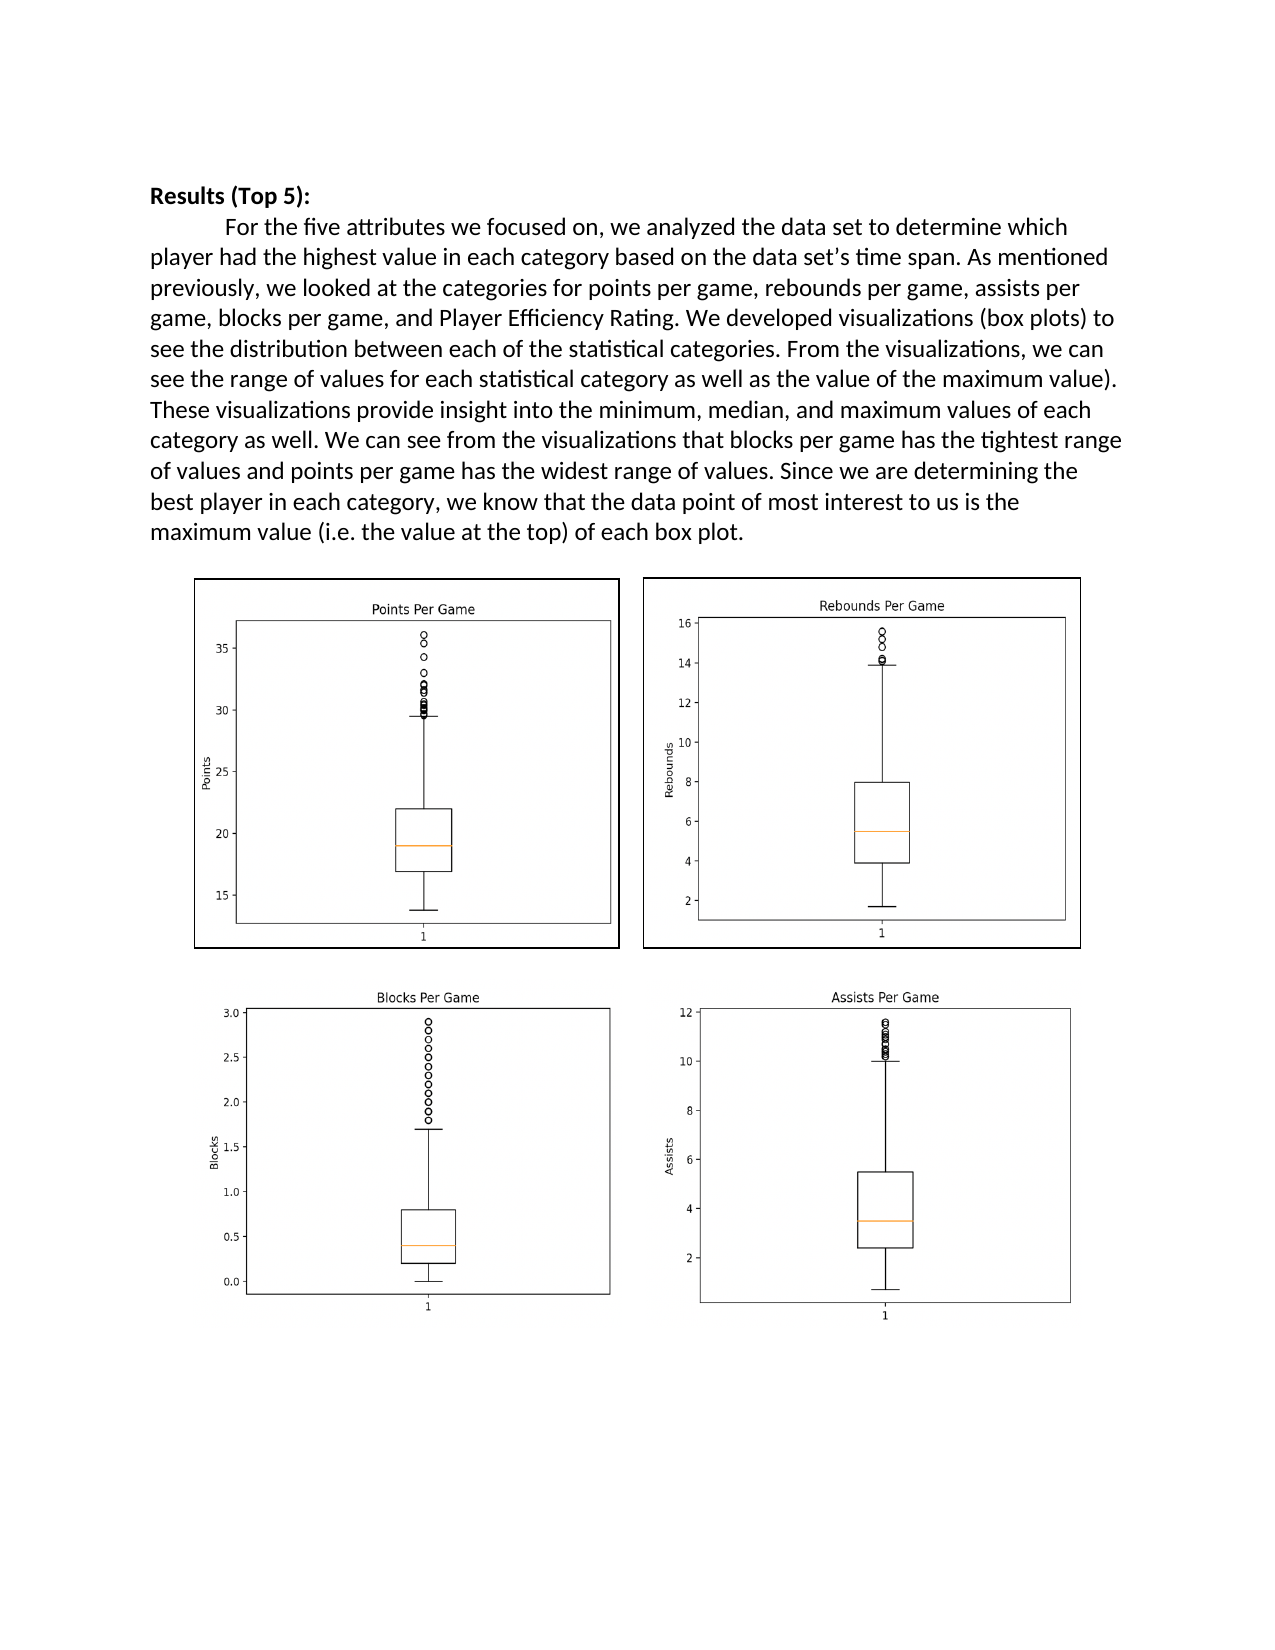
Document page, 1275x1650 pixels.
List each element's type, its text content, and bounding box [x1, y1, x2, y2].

picture [195, 580, 618, 947]
text For the five attributes we focused on, we analyzed the data set to determine which player had the highest value in each category based on the data set’s time span. As mentioned previously, we looked at the categories for points per game, rebounds per game, assists per game, blocks per game, and Player Efficiency Rating. We developed visualizations (box plots) to see the distribution between each of the statistical categories. From the visualizations, we can see the range of values for each statistical category as well as the value of the maximum value). These visualizations provide insight into the minimum, median, and maximum values of each category as well. We can see from the visualizations that blocks per game has the tightest range of values and points per game has the widest range of values. Since we are determining the best player in each category, we know that the data point of most interest to us is the maximum value (i.e. the value at the top) of each box plot. [150, 211, 1125, 547]
picture [645, 979, 1083, 1328]
picture [644, 579, 1080, 946]
text Results (Top 5): [150, 181, 1125, 211]
picture [192, 979, 623, 1328]
